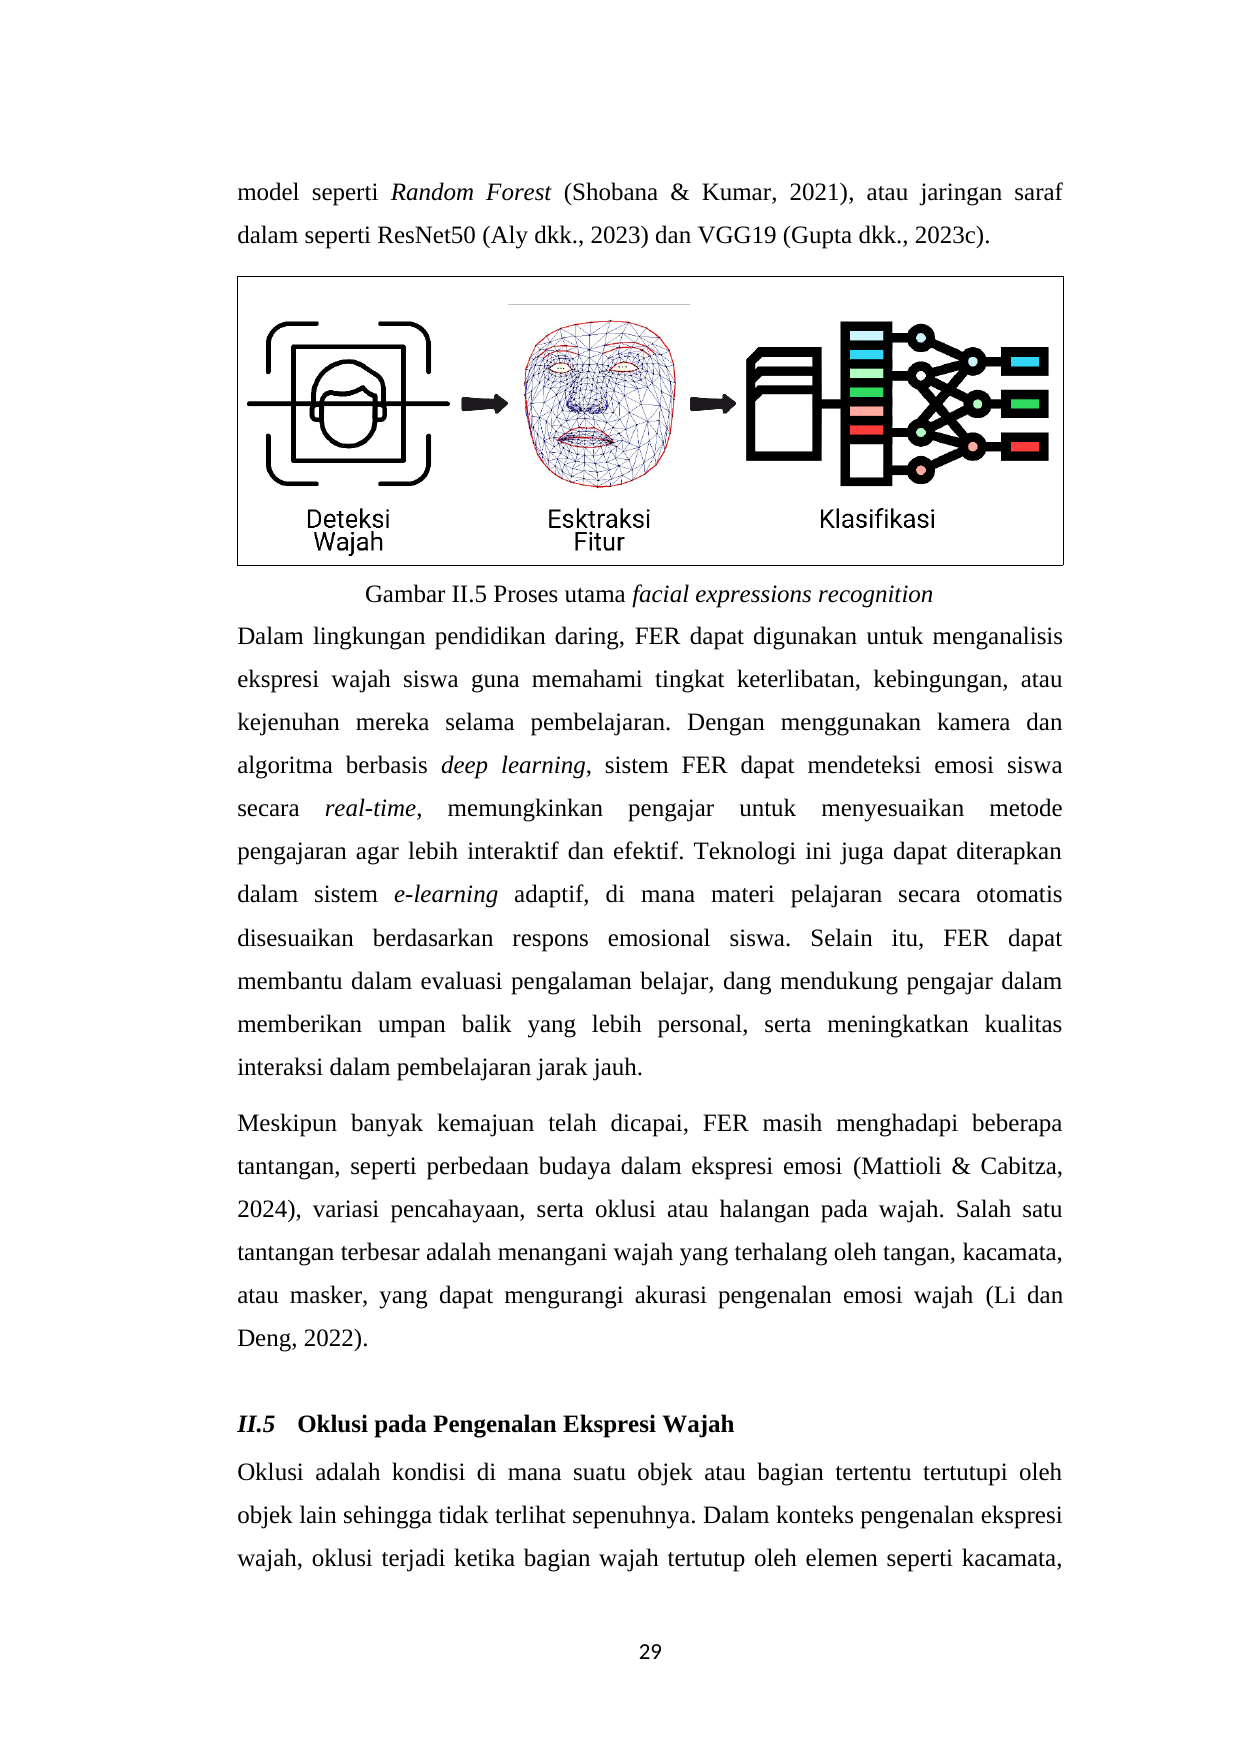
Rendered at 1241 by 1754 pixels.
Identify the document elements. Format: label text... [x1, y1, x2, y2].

text Dalam lingkungan pendidikan daring, FER dapat digunakan untuk menganalisis ekspresi wajah siswa guna memahami tingkat keterlibatan, kebingungan, atau kejenuhan mereka selama pembelajaran. Dengan menggunakan kamera dan algoritma berbasis deep learning, sistem FER dapat mendeteksi emosi siswa secara real-time, memungkinkan pengajar untuk menyesuaikan metode pengajaran agar lebih interaktif dan efektif. Teknologi ini juga dapat diterapkan dalam sistem e-learning adaptif, di mana materi pelajaran secara otomatis disesuaikan berdasarkan respons emosional siswa. Selain itu, FER dapat membantu dalam evaluasi pengalaman belajar, dang mendukung pengajar dalam memberikan umpan balik yang lebih personal, serta meningkatkan kualitas interaksi dalam pembelajaran jarak jauh. [237, 621, 1063, 1081]
text Meskipun banyak kemajuan telah dicapai, FER masih menghadapi beberapa tantangan, seperti perbedaan budaya dalam ekspresi emosi (Mattioli & Cabitza, 2024), variasi pencahayaan, serta oklusi atau halangan pada wajah. Salah satu tantangan terbesar adalah menangani wajah yang terhalang oleh tangan, kacamata, atau masker, yang dapat mengurangi akurasi pengenalan emosi wajah (Li dan Deng, 2022). [237, 1108, 1063, 1352]
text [237, 1457, 1063, 1572]
list Oklusi pada Pengenalan Ekspresi Wajah [237, 1409, 1063, 1438]
picture [238, 277, 1063, 565]
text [237, 177, 1063, 249]
